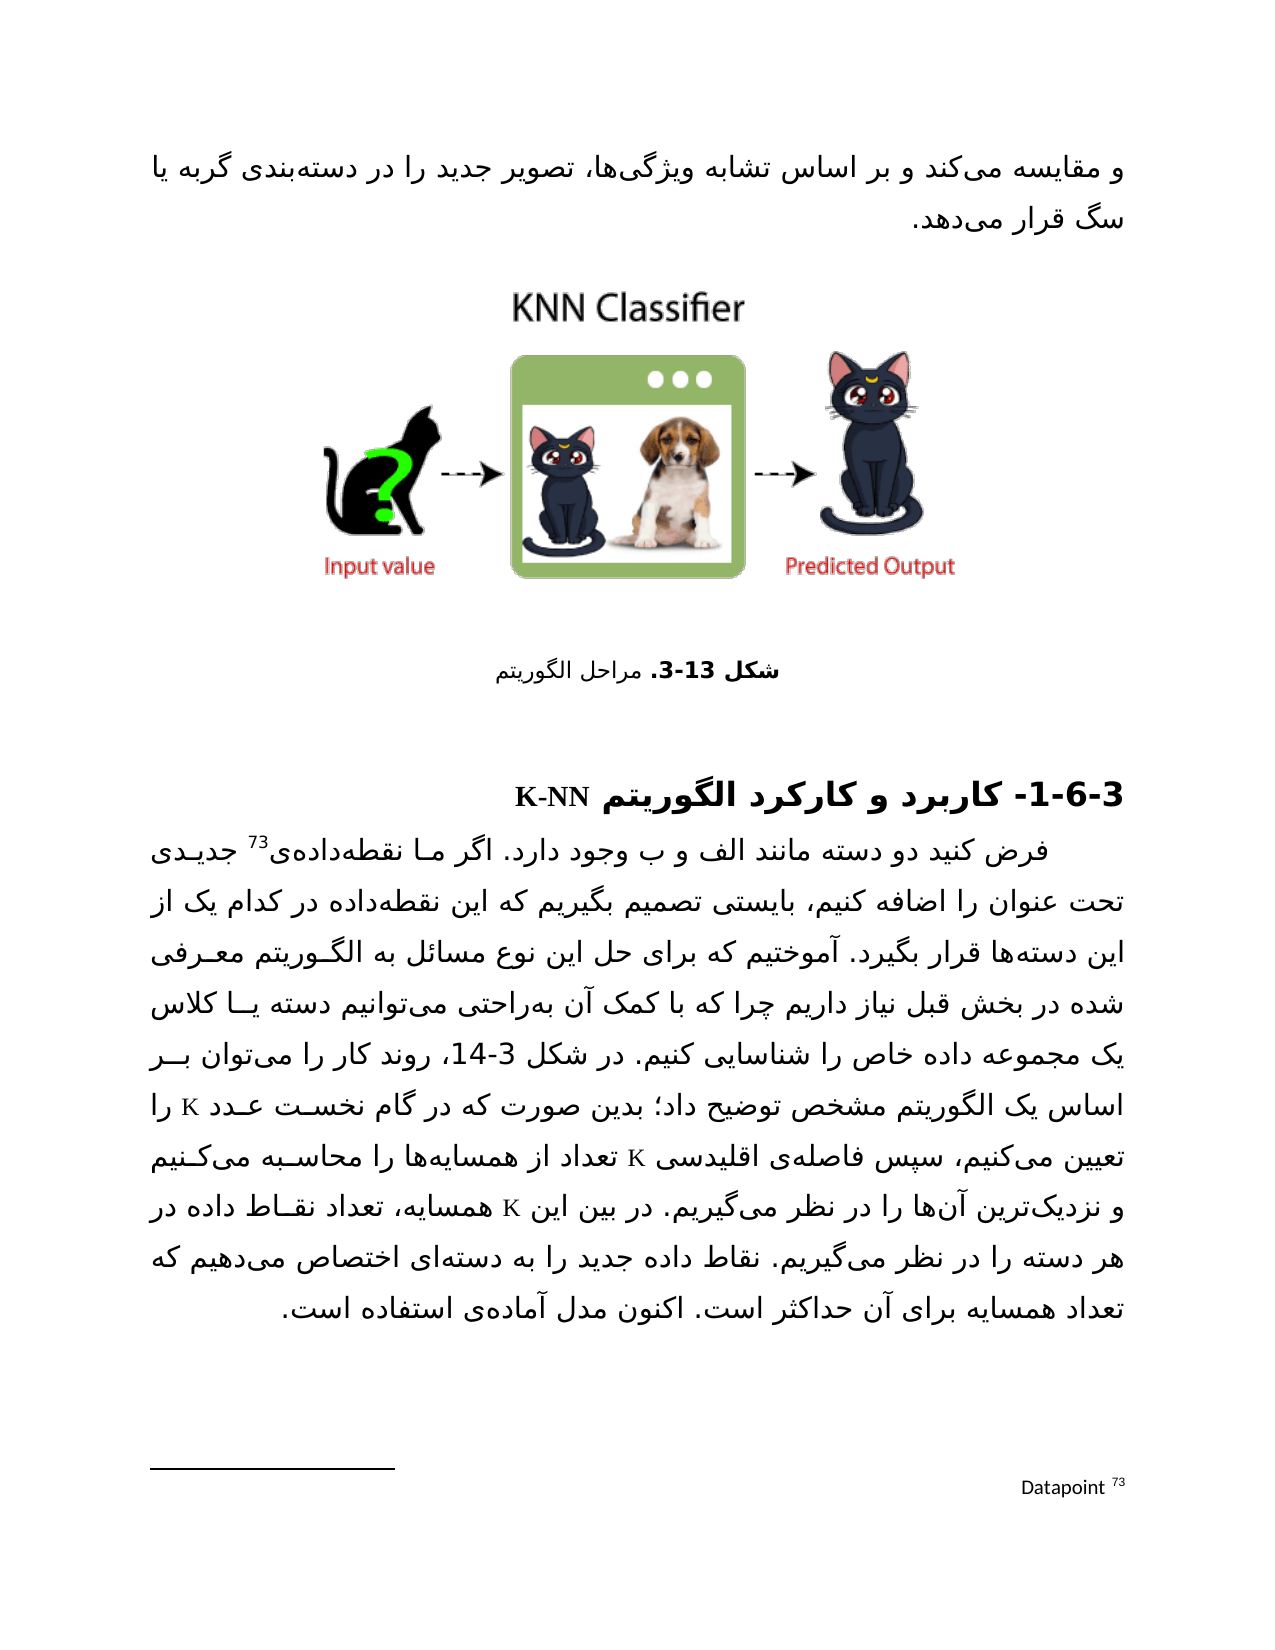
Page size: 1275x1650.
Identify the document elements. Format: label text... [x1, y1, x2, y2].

text شکل 13-3. مراحل الگوریتم [150, 657, 1125, 684]
text فرض کنید دو دسته مانند الف و ب وجود دارد. اگر ما نقطه‌داده‌ی جدیدی تحت عنوان را اضافه کنیم، بایستی تصمیم بگیریم که این نقطه‌داده در کدام یک از این دسته‌ها قرار بگیرد. آموختیم که برای حل این نوع مسائل به الگوریتم معرفی شده در بخش قبل نیاز داریم چرا که با کمک آن به‌راحتی می‌توانیم دسته یا کلاس یک مجموعه داده خاص را شناسایی کنیم. در شکل 3-14، روند کار را می‌توان بر اساس یک الگوریتم مشخص توضیح داد؛ بدین صورت که در گام نخست عدد K را تعیین می‌کنیم، سپس فاصله‌ی اقلیدسی K تعداد از همسایه‌ها را محاسبه می‌کنیم و نزدیک‌ترین آن‌ها را در نظر می‌گیریم. در بین این K همسایه، تعداد نقاط داده در هر دسته را در نظر می‌گیریم. نقاط داده جدید را به دسته‌ای اختصاص می‌دهیم که تعداد همسایه برای آن حداکثر است. اکنون مدل آماده‌ی استفاده است. [150, 833, 1125, 1326]
subtitle 1-6-3- کاربرد و کارکرد الگوریتم K-NN [150, 775, 1125, 814]
picture [311, 268, 964, 627]
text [150, 150, 1125, 235]
